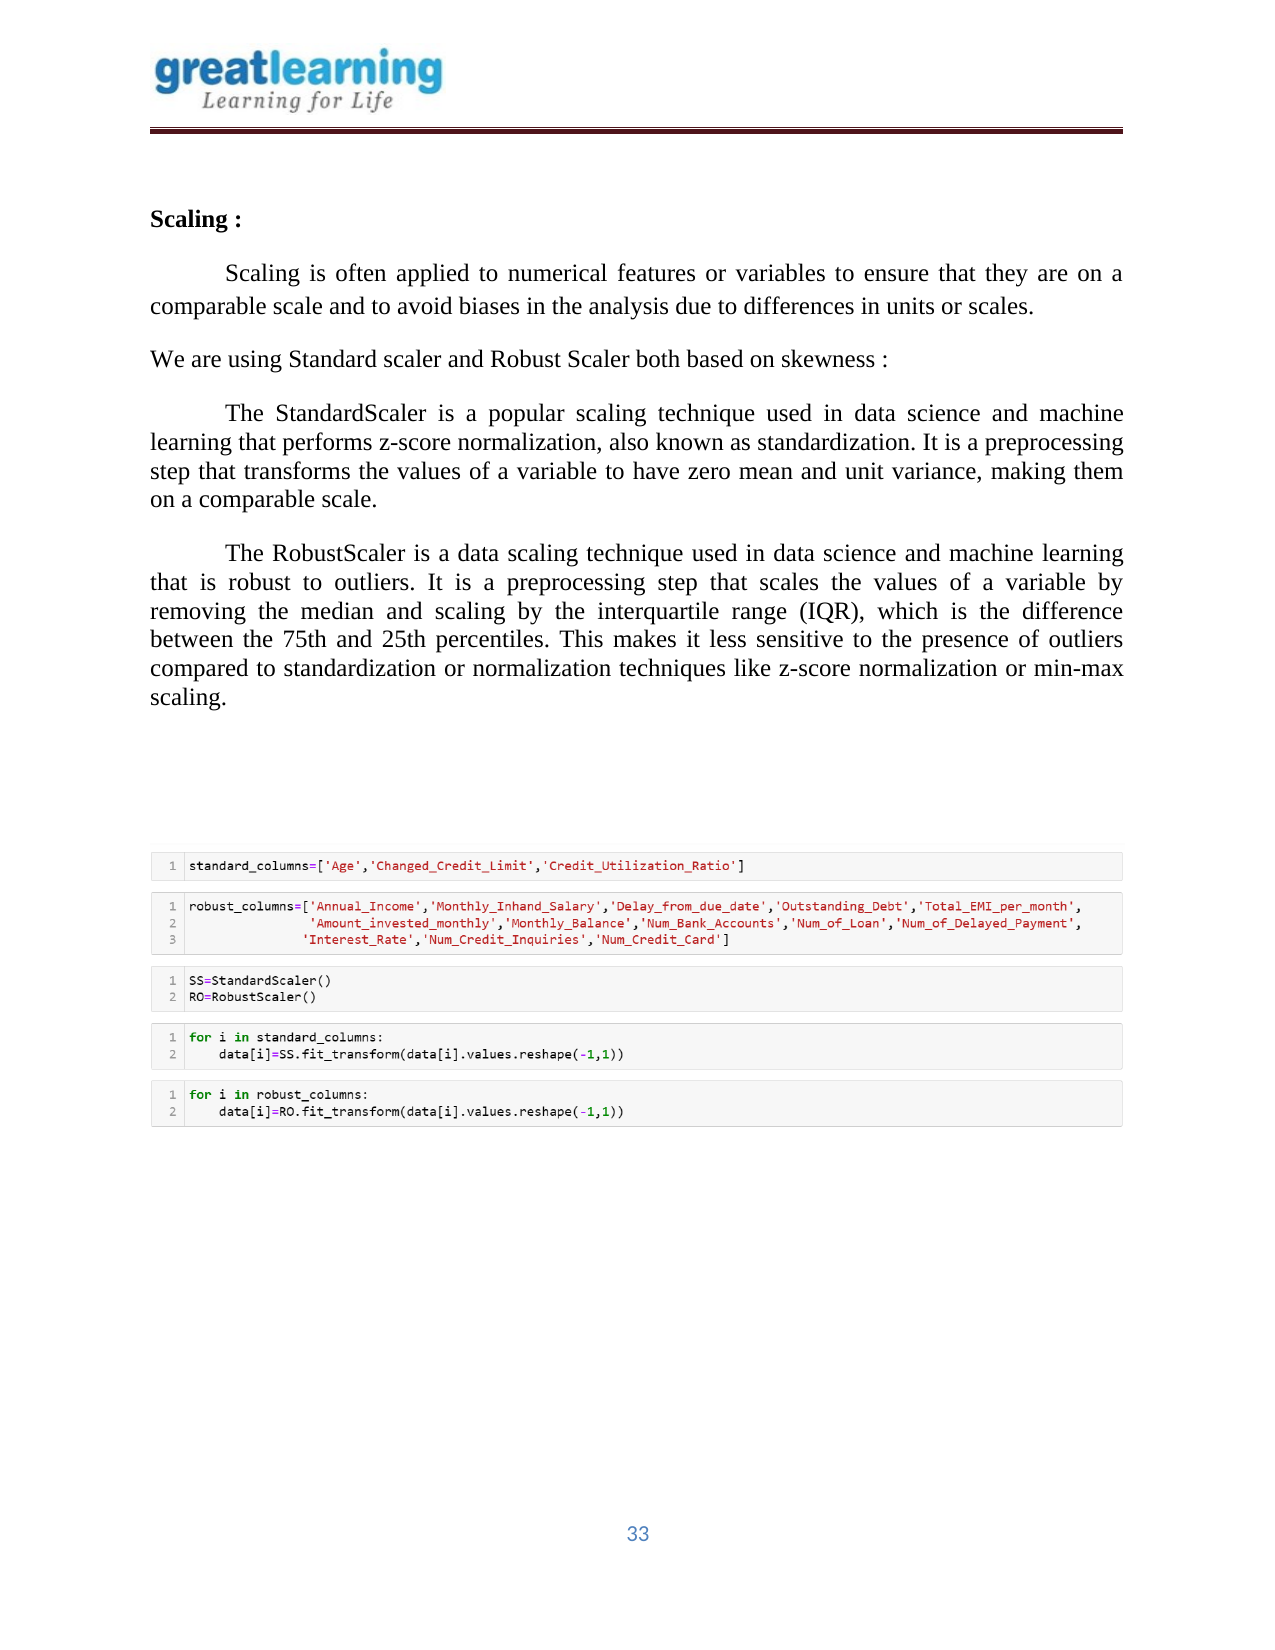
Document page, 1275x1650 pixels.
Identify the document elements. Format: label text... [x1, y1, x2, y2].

text The RobustScaler is a data scaling technique used in data science and machine learning that is robust to outliers. It is a preprocessing step that scales the values of a variable by removing the median and scaling by the interquartile range (IQR), which is the difference between the 75th and 25th percentiles. This makes it less sensitive to the presence of outliers compared to standardization or normalization techniques like z-score normalization or min-max scaling. [150, 538, 1125, 711]
picture [150, 843, 1125, 1135]
text The StandardScaler is a popular scaling technique used in data science and machine learning that performs z-score normalization, also known as standardization. It is a preprocessing step that transforms the values of a variable to have zero mean and unit variance, making them on a comparable scale. [150, 398, 1125, 513]
text Scaling : [150, 204, 1125, 233]
text Scaling is often applied to numerical features or variables to ensure that they are on a comparable scale and to avoid biases in the analysis due to differences in units or scales. [150, 258, 1125, 319]
picture [150, 43, 446, 115]
text We are using Standard scaler and Robust Scaler both based on skewness : [150, 344, 1125, 373]
